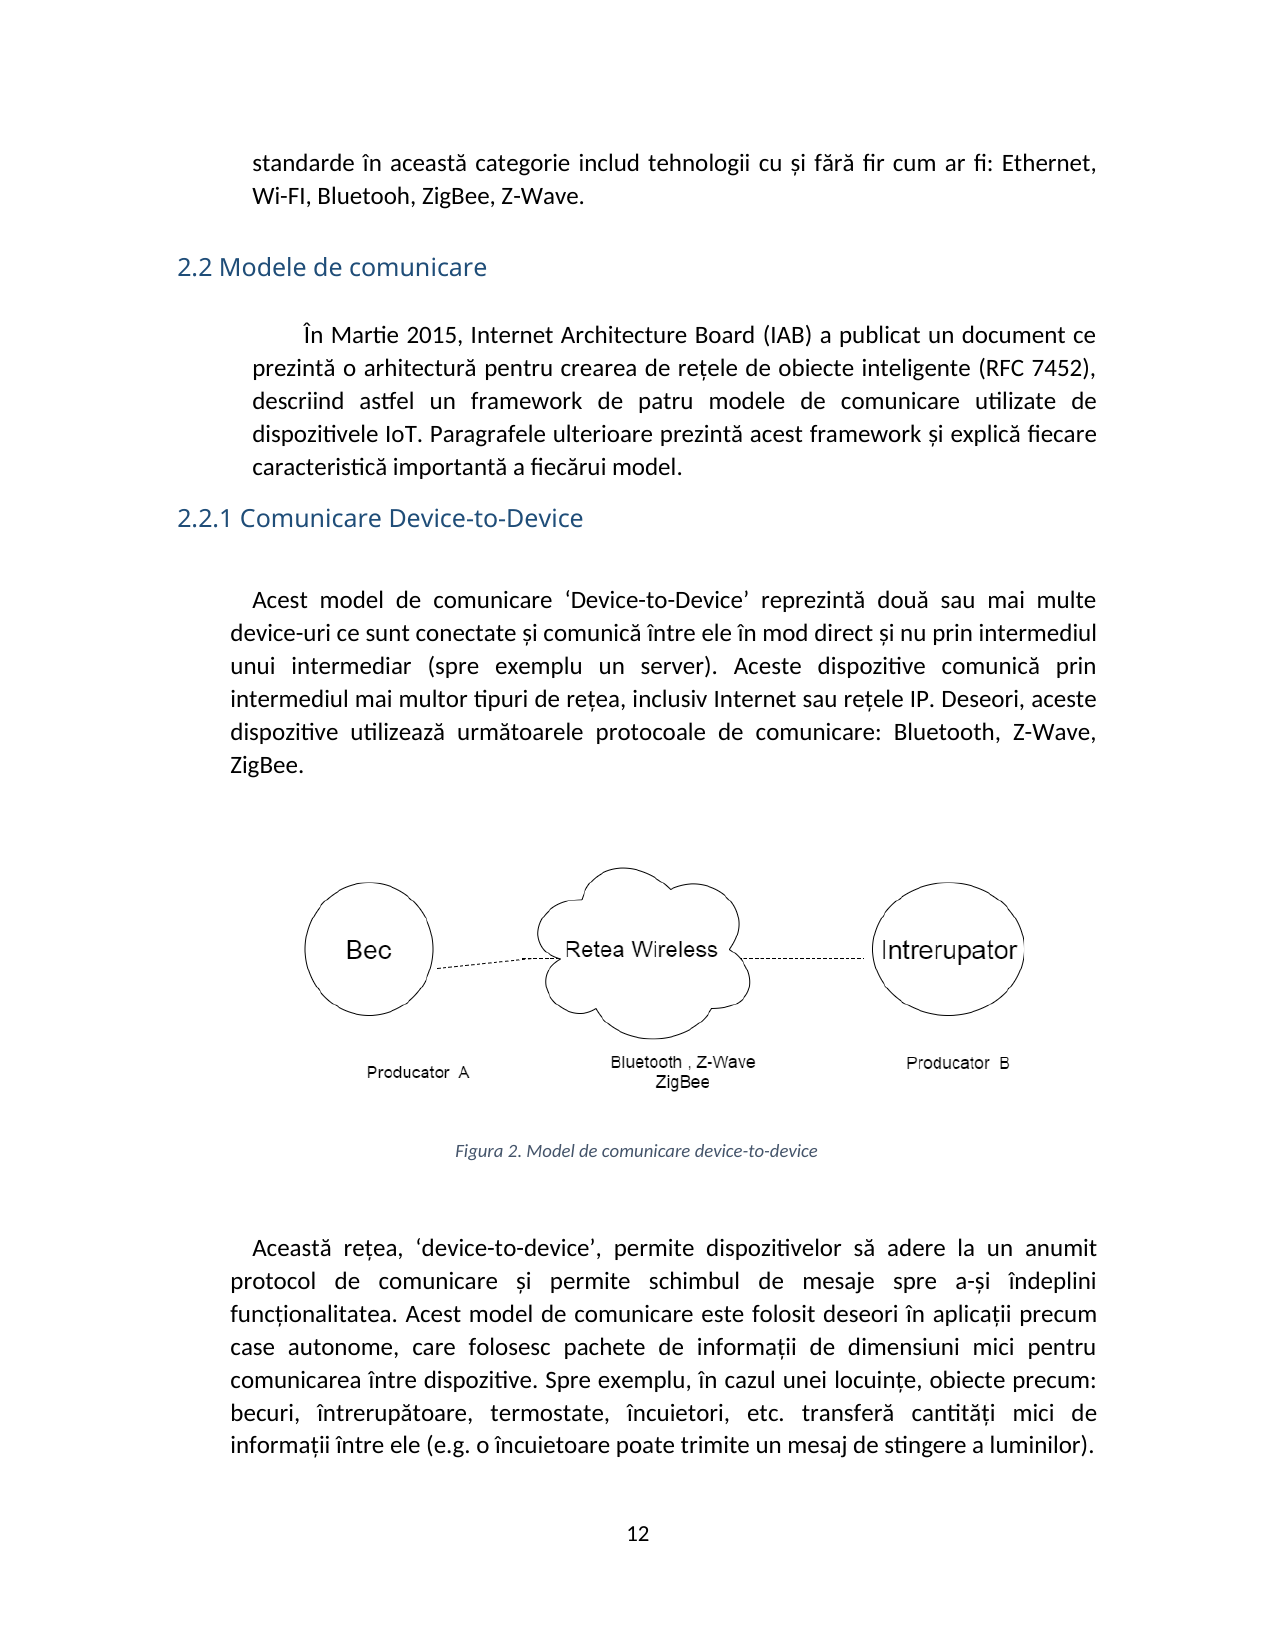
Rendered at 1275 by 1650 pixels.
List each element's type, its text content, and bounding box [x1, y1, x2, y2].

text Această rețea, ‘device-to-device’, permite dispozitivelor să adere la un anumit protocol de comunicare și permite schimbul de mesaje spre a-și îndeplini funcționalitatea. Acest model de comunicare este folosit deseori în aplicații precum case autonome, care folosesc pachete de informații de dimensiuni mici pentru comunicarea între dispozitive. Spre exemplu, în cazul unei locuințe, obiecte precum: becuri, întrerupătoare, termostate, încuietori, etc. transferă cantități mici de informații între ele (e.g. o încuietoare poate trimite un mesaj de stingere a luminilor). [230, 1232, 1098, 1460]
subtitle 2.2.1 Comunicare Device-to-Device [177, 501, 1098, 535]
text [252, 147, 1098, 210]
text Figura 2. Model de comunicare device-to-device [177, 1139, 1098, 1162]
text Acest model de comunicare ‘Device-to-Device’ reprezintă două sau mai multe device-uri ce sunt conectate și comunică între ele în mod direct și nu prin intermediul unui intermediar (spre exemplu un server). Aceste dispozitive comunică prin intermediul mai multor tipuri de rețea, inclusiv Internet sau rețele IP. Deseori, aceste dispozitive utilizează următoarele protocoale de comunicare: Bluetooth, Z-Wave, ZigBee. [230, 584, 1098, 779]
subtitle 2.2 Modele de comunicare [177, 250, 1098, 284]
text În Martie 2015, Internet Architecture Board (IAB) a publicat un document ce prezintă o arhitectură pentru crearea de rețele de obiecte inteligente (RFC 7452), descriind astfel un framework de patru modele de comunicare utilizate de dispozitivele IoT. Paragrafele ulterioare prezintă acest framework și explică fiecare caracteristică importantă a fiecărui model. [252, 319, 1098, 482]
